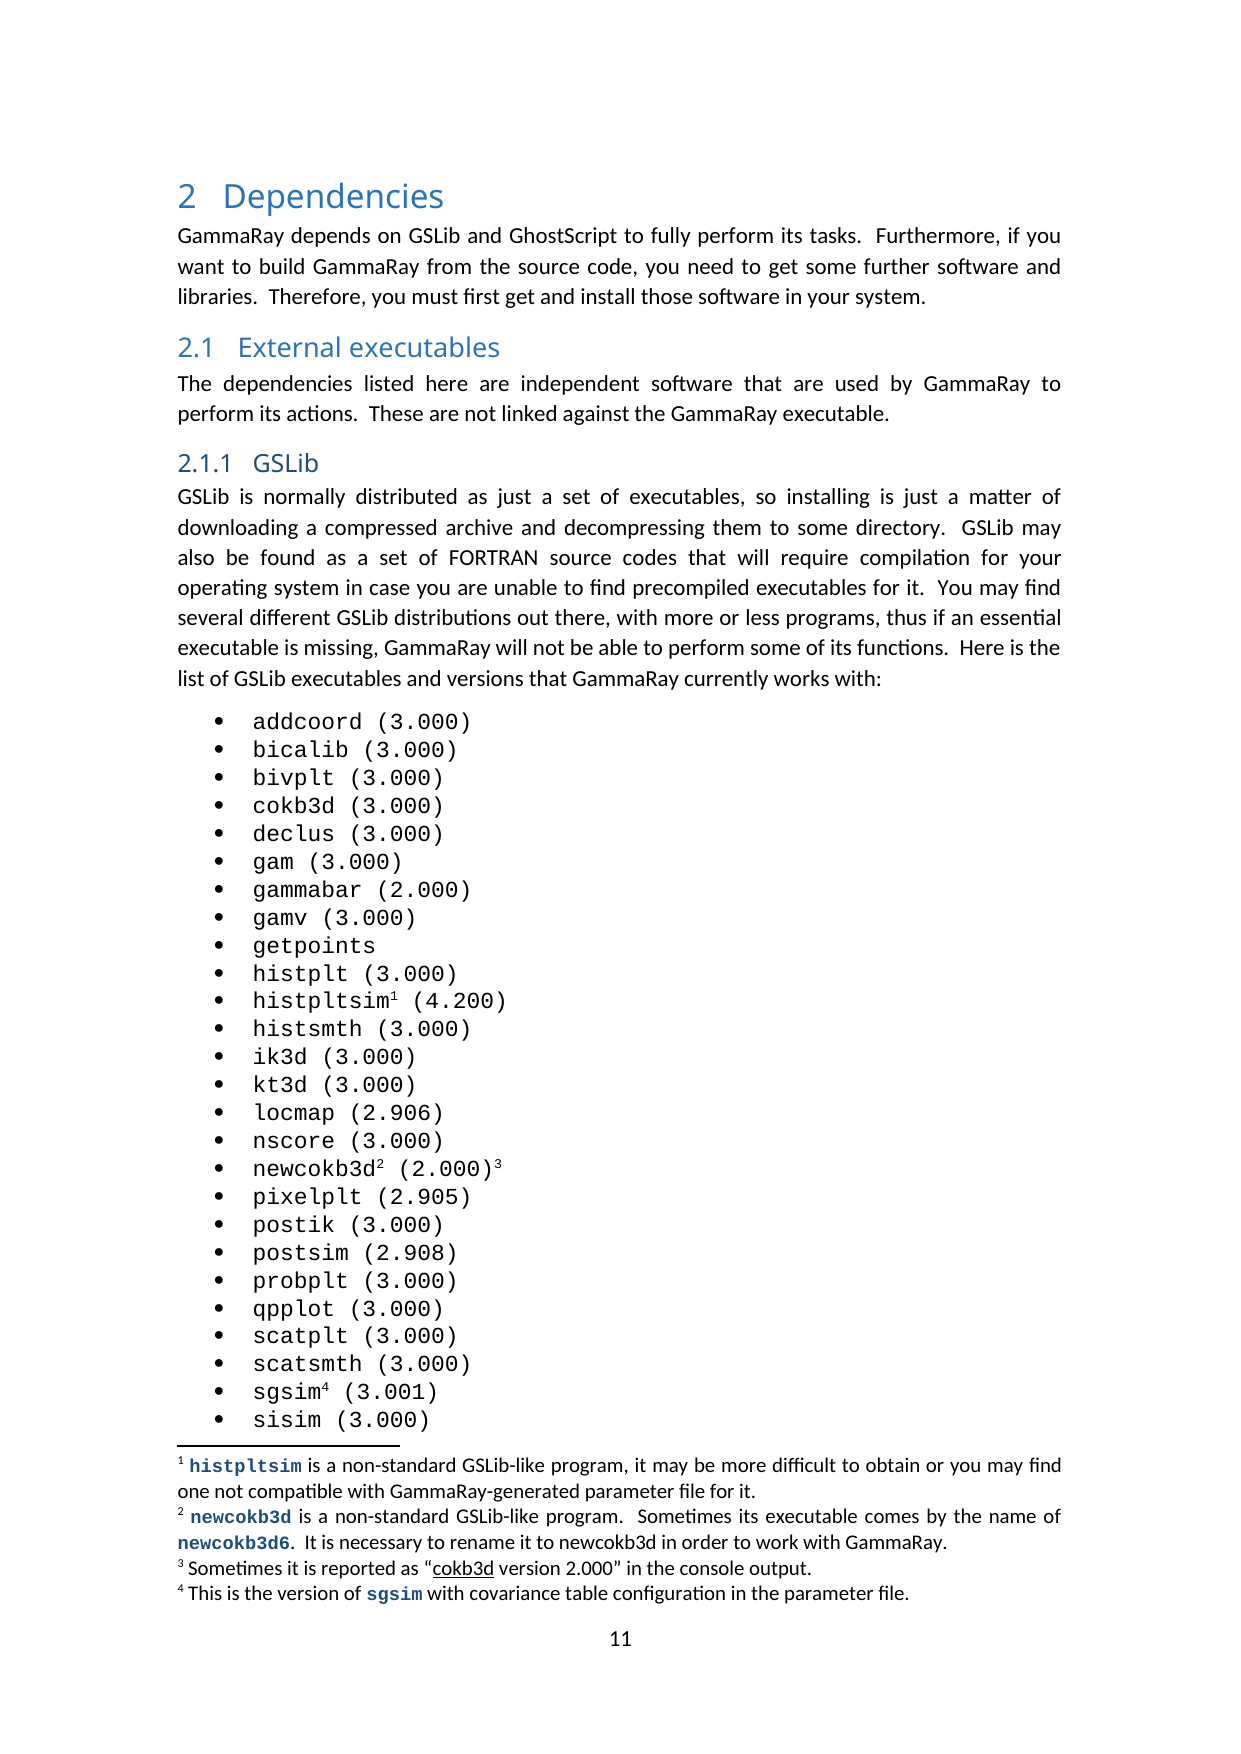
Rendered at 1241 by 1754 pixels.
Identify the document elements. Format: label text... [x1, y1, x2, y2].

list declus (3.000) [215, 822, 1063, 848]
list kt3d (3.000) [215, 1073, 1063, 1099]
list postik (3.000) [215, 1213, 1063, 1239]
text GammaRay depends on GSLib and GhostScript to fully perform its tasks. Furthermore, if you want to build GammaRay from the source code, you need to get some further software and libraries. Therefore, you must first get and install those software in your system. [177, 222, 1063, 310]
text The dependencies listed here are independent software that are used by GammaRay to perform its actions. These are not linked against the GammaRay executable. [177, 369, 1063, 427]
list cokb3d (3.000) [215, 794, 1063, 820]
list addcoord (3.000) [215, 711, 1063, 737]
list sgsim (3.001) [215, 1381, 1063, 1407]
list qpplot (3.000) [215, 1297, 1063, 1323]
list scatsmth (3.000) [215, 1353, 1063, 1379]
list gammabar (2.000) [215, 878, 1063, 904]
list gam (3.000) [215, 850, 1063, 876]
list histplt (3.000) [215, 962, 1063, 988]
list gamv (3.000) [215, 906, 1063, 932]
list bicalib (3.000) [215, 738, 1063, 764]
list histsmth (3.000) [215, 1018, 1063, 1044]
list nscore (3.000) [215, 1129, 1063, 1155]
list sisim (3.000) [215, 1408, 1063, 1434]
list ik3d (3.000) [215, 1046, 1063, 1072]
subtitle Dependencies [177, 173, 1063, 218]
list getpoints [215, 934, 1063, 960]
subtitle GSLib [177, 446, 1063, 480]
text GSLib is normally distributed as just a set of executables, so installing is just a matter of downloading a compressed archive and decompressing them to some directory. GSLib may also be found as a set of FORTRAN source codes that will require compilation for your operating system in case you are unable to find precompiled executables for it. You may find several different GSLib distributions out there, with more or less programs, thus if an essential executable is missing, GammaRay will not be able to perform some of its functions. Here is the list of GSLib executables and versions that GammaRay currently works with: [177, 482, 1063, 692]
list newcokb3d (2.000) [215, 1157, 1063, 1183]
list probplt (3.000) [215, 1269, 1063, 1295]
list scatplt (3.000) [215, 1325, 1063, 1351]
list histpltsim (4.200) [215, 990, 1063, 1016]
subtitle External executables [177, 329, 1063, 366]
list bivplt (3.000) [215, 766, 1063, 792]
list locmap (2.906) [215, 1101, 1063, 1127]
list pixelplt (2.905) [215, 1185, 1063, 1211]
list postsim (2.908) [215, 1241, 1063, 1267]
